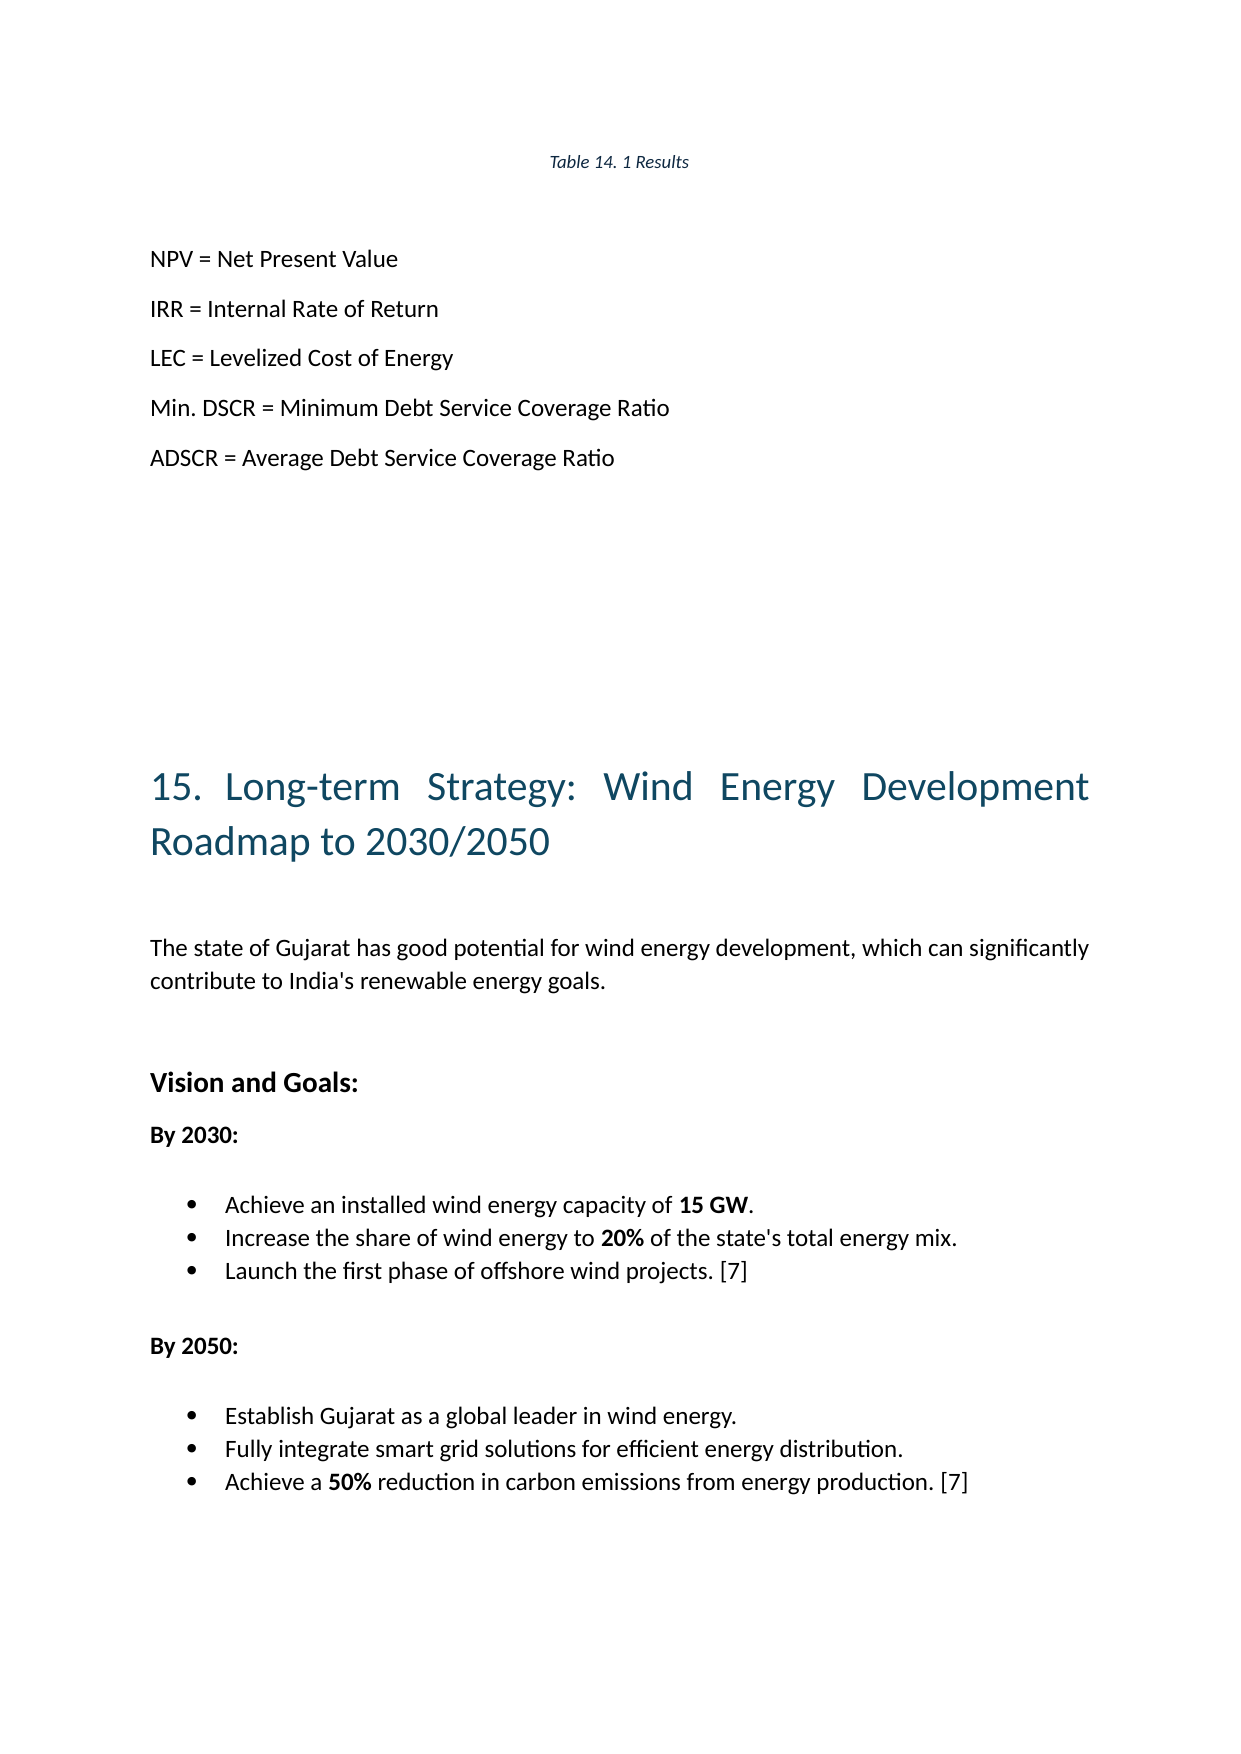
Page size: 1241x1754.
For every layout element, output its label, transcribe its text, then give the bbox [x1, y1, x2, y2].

list Fully integrate smart grid solutions for efficient energy distribution. [187, 1433, 1090, 1464]
subtitle 15. Long-term Strategy: Wind Energy Development Roadmap to 2030/2050 [150, 760, 1090, 866]
text Vision and Goals: [150, 1064, 1090, 1099]
text By 2050: [150, 1330, 1090, 1360]
text ADSCR = Average Debt Service Coverage Ratio [150, 442, 1090, 472]
list Establish Gujarat as a global leader in wind energy. [187, 1400, 1090, 1431]
text NPV = Net Present Value [150, 243, 1090, 274]
list Increase the share of wind energy to 20% of the state's total energy mix. [187, 1222, 1090, 1253]
list Achieve an installed wind energy capacity of 15 GW. [187, 1189, 1090, 1220]
list Launch the first phase of offshore wind projects. [187, 1255, 1090, 1286]
text Min. DSCR = Minimum Debt Service Coverage Ratio [150, 392, 1090, 423]
text LEC = Levelized Cost of Energy [150, 342, 1090, 373]
text The state of Gujarat has good potential for wind energy development, which can significantly contribute to India's renewable energy goals. [150, 932, 1090, 995]
text By 2030: [150, 1119, 1090, 1149]
list Achieve a 50% reduction in carbon emissions from energy production. [187, 1466, 1090, 1497]
text IRR = Internal Rate of Return [150, 293, 1090, 323]
